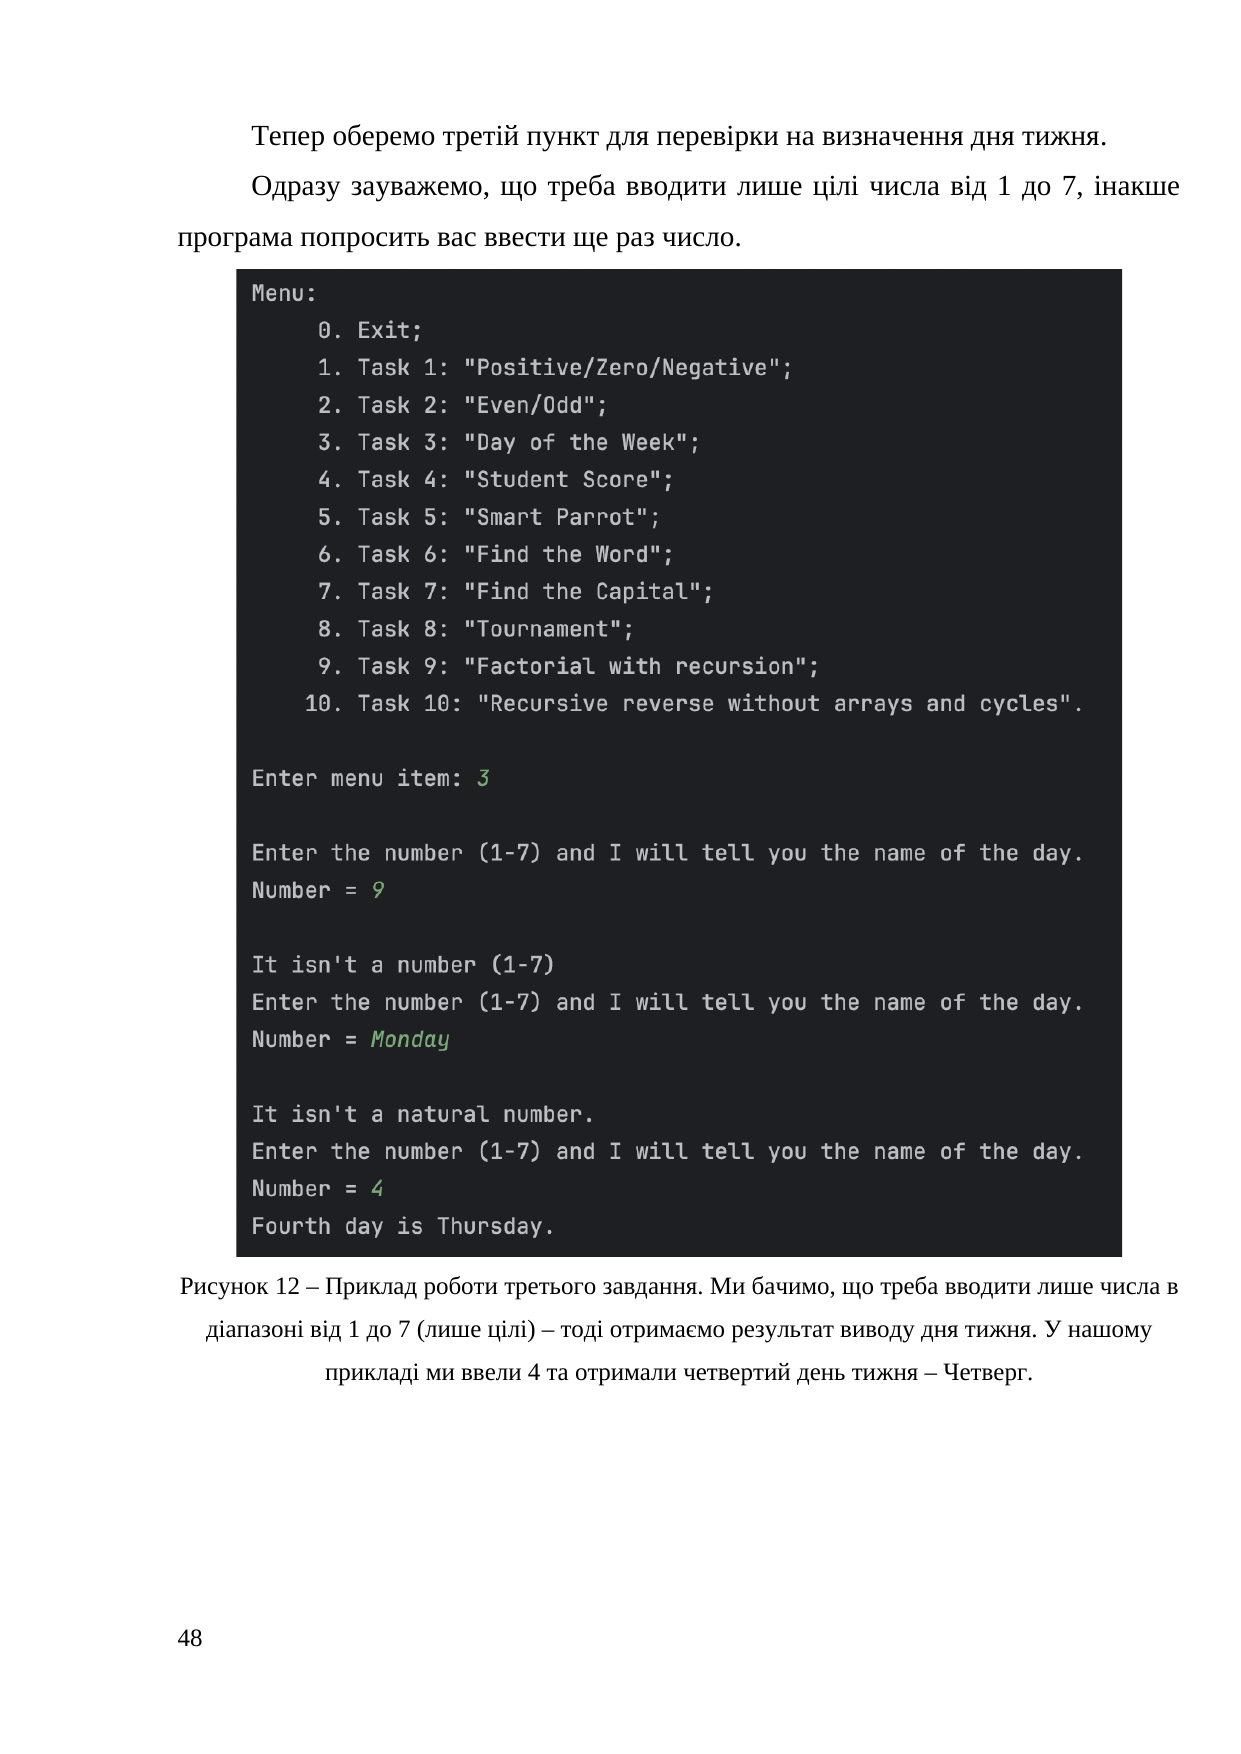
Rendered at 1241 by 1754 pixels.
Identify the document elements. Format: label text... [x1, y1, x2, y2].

text Тепер оберемо третій пункт для перевірки на визначення дня тижня. [177, 118, 1181, 152]
text Одразу зауважемо, що треба вводити лише цілі числа від 1 до 7, інакше програма попросить вас ввести ще раз число. [177, 168, 1181, 252]
picture [236, 269, 1123, 1257]
text Рисунок 12 – Приклад роботи третього завдання. Ми бачимо, що треба вводити лише числа в діапазоні від 1 до 7 (лише цілі) – тоді отримаємо результат виводу дня тижня. У нашому прикладі ми ввели 4 та отримали четвертий день тижня – Четверг. [177, 1271, 1181, 1386]
